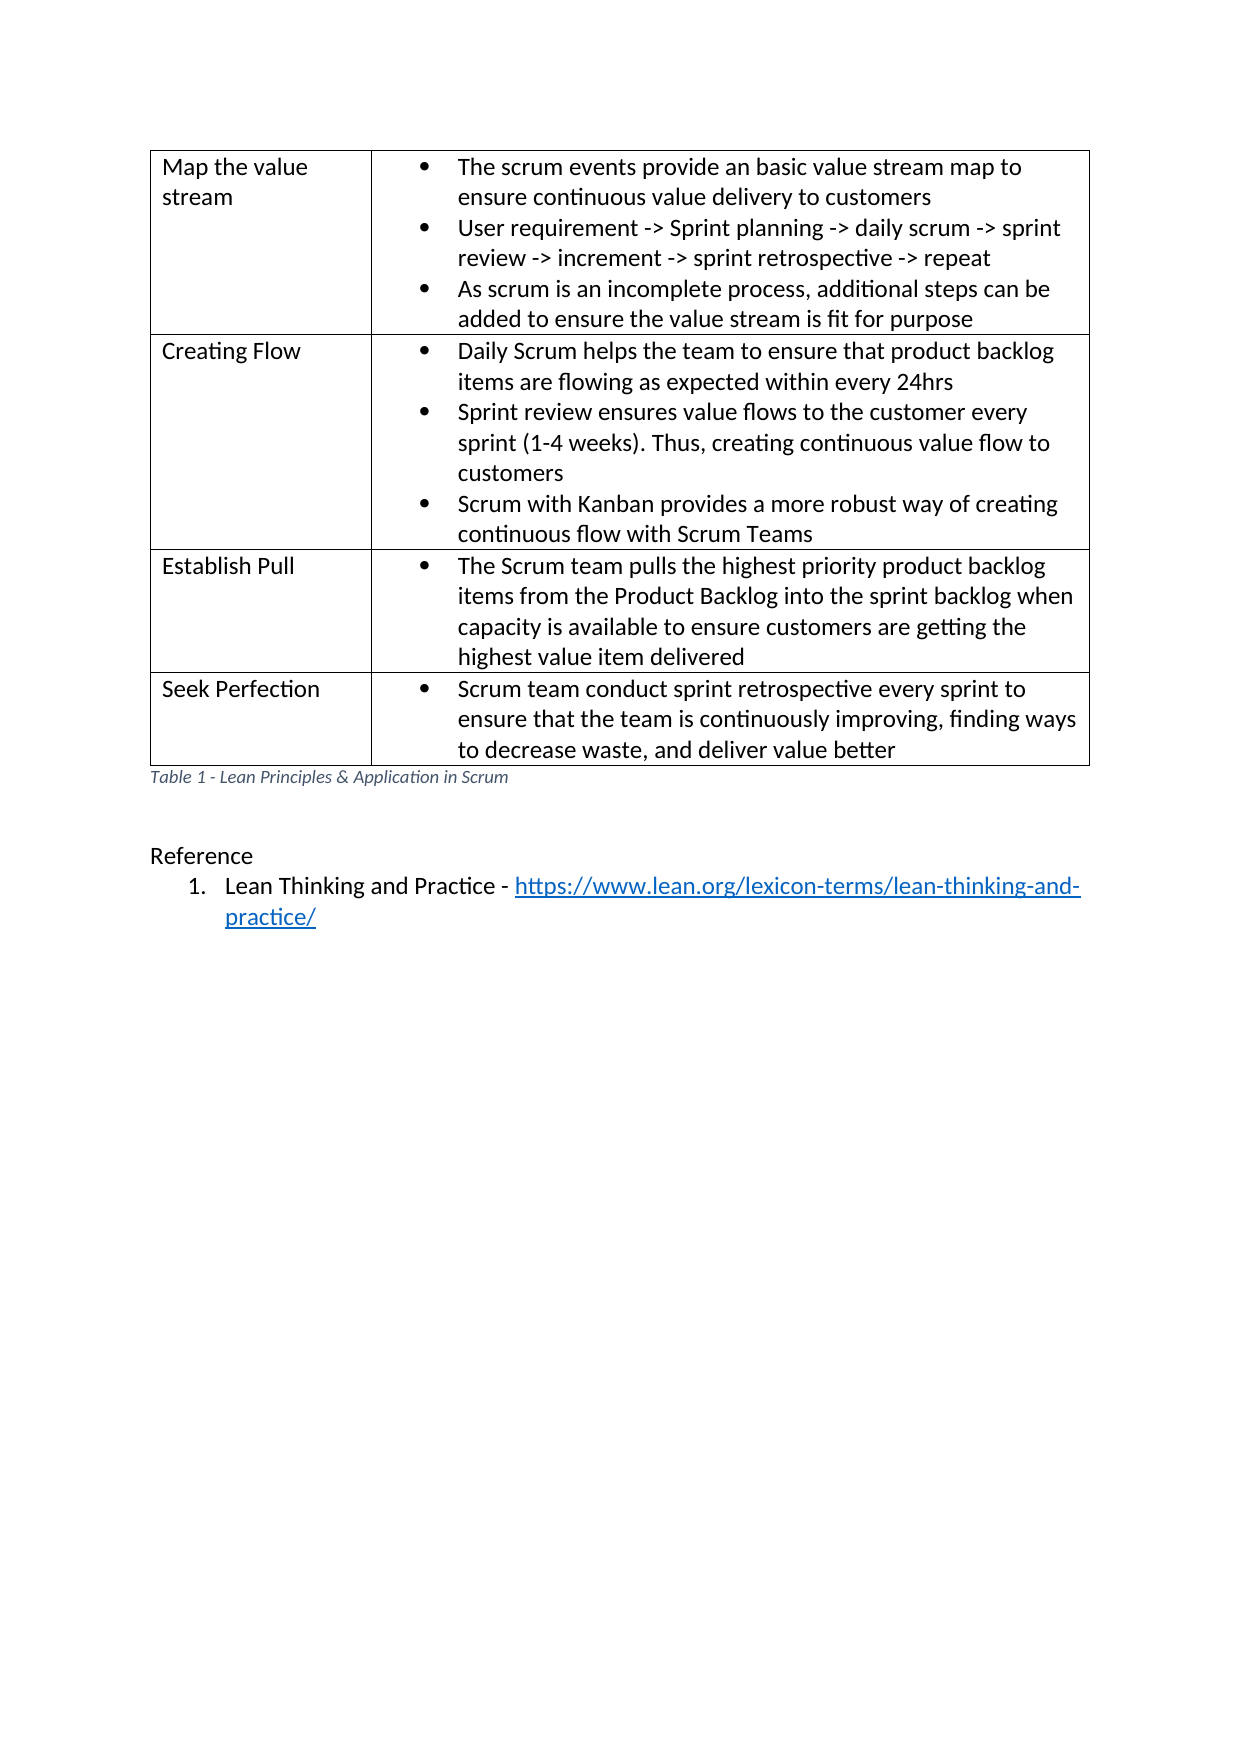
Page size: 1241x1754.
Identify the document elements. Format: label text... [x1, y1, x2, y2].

table_cell Daily Scrum helps the team to ensure that product backlog items are flowing as expected within every 24hrs Sprint review ensures value flows to the customer every sprint (1-4 weeks). Thus, creating continuous value flow to customers Scrum with Kanban provides a more robust way of creating continuous flow with Scrum Teams [372, 335, 1089, 549]
text Reference [150, 840, 1090, 870]
table_cell Seek Perfection [151, 673, 371, 764]
text Table 1 - Lean Principles & Application in Scrum [150, 766, 1090, 788]
table_cell The Scrum team pulls the highest priority product backlog items from the Product Backlog into the sprint backlog when capacity is available to ensure customers are getting the highest value item delivered [372, 550, 1089, 672]
table_cell The scrum events provide an basic value stream map to ensure continuous value delivery to customers User requirement -> Sprint planning -> daily scrum -> sprint review -> increment -> sprint retrospective -> repeat As scrum is an incomplete process, additional steps can be added to ensure the value stream is fit for purpose [372, 151, 1089, 334]
table_cell Creating Flow [151, 335, 371, 549]
table_cell Scrum team conduct sprint retrospective every sprint to ensure that the team is continuously improving, finding ways to decrease waste, and deliver value better [372, 673, 1089, 764]
list Lean Thinking and Practice - https://www.lean.org/lexicon-terms/lean-thinking-and-practice/ [187, 870, 1090, 931]
table_cell Establish Pull [151, 550, 371, 672]
table_cell Map the value stream [151, 151, 371, 334]
